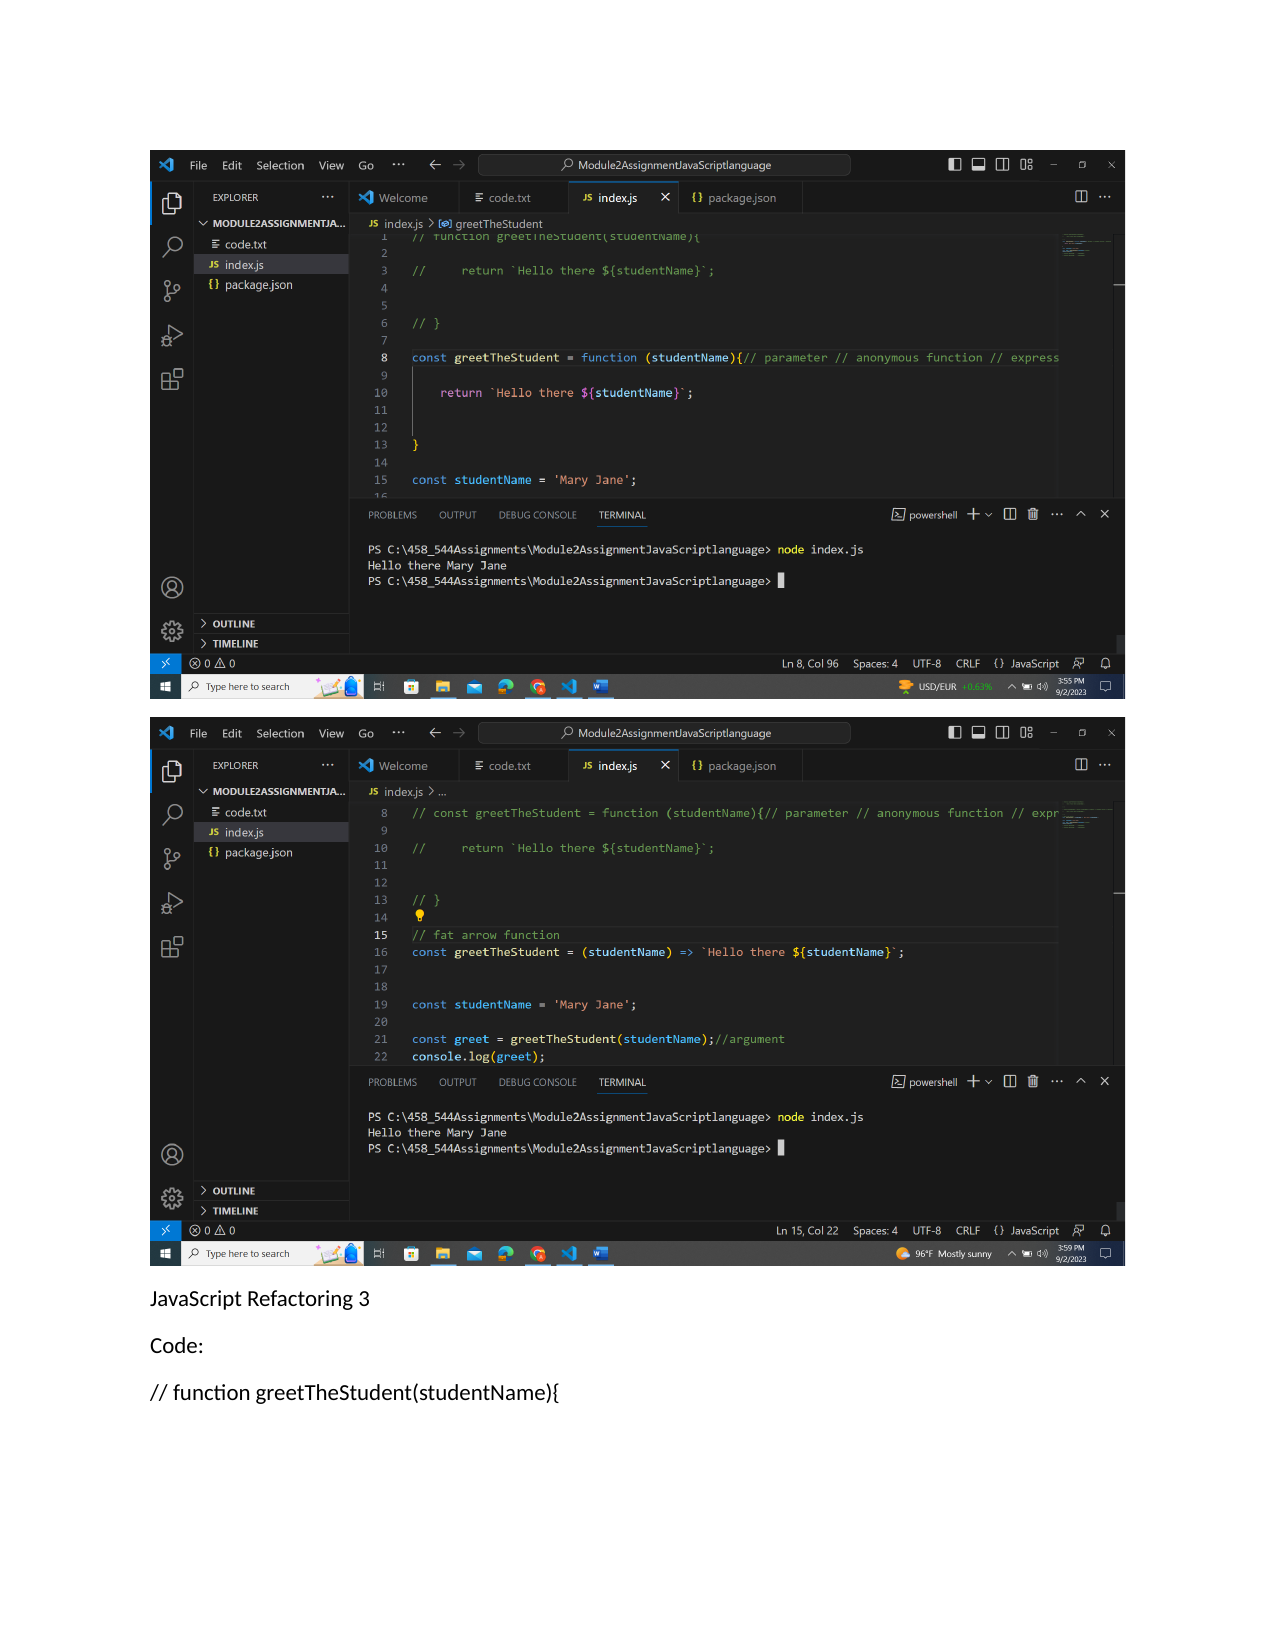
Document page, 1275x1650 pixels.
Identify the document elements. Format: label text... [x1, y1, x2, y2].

picture [150, 150, 1125, 699]
picture [150, 717, 1125, 1266]
text Code: [150, 1331, 1125, 1359]
text JavaScript Refactoring 3 [150, 1284, 1125, 1313]
text // function greetTheStudent(studentName){ [150, 1378, 1125, 1406]
